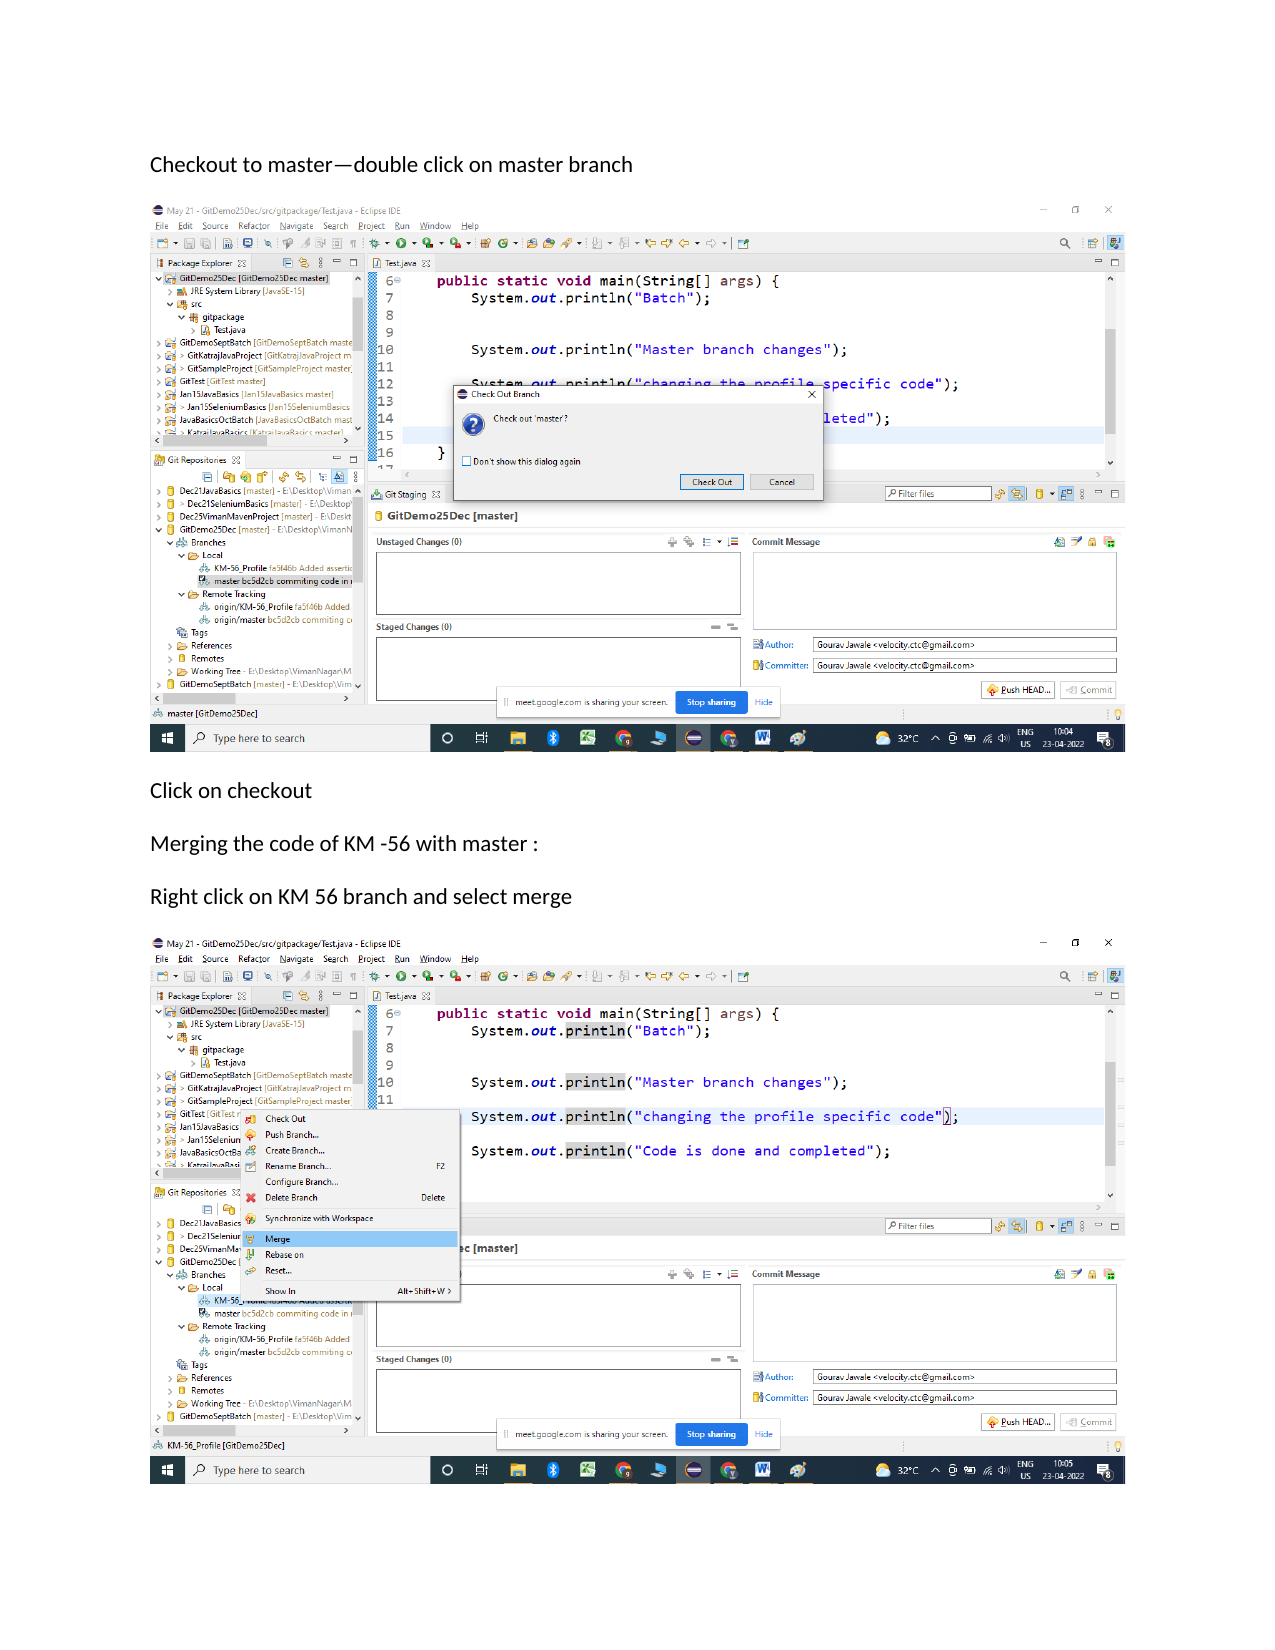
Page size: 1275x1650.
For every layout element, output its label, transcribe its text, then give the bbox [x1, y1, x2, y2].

text Click on checkout [150, 776, 1125, 804]
text Merging the code of KM -56 with master : [150, 829, 1125, 857]
picture [150, 203, 1125, 752]
text Right click on KM 56 branch and select merge [150, 882, 1125, 910]
text Checkout to master—double click on master branch [150, 150, 1125, 178]
picture [150, 935, 1125, 1484]
